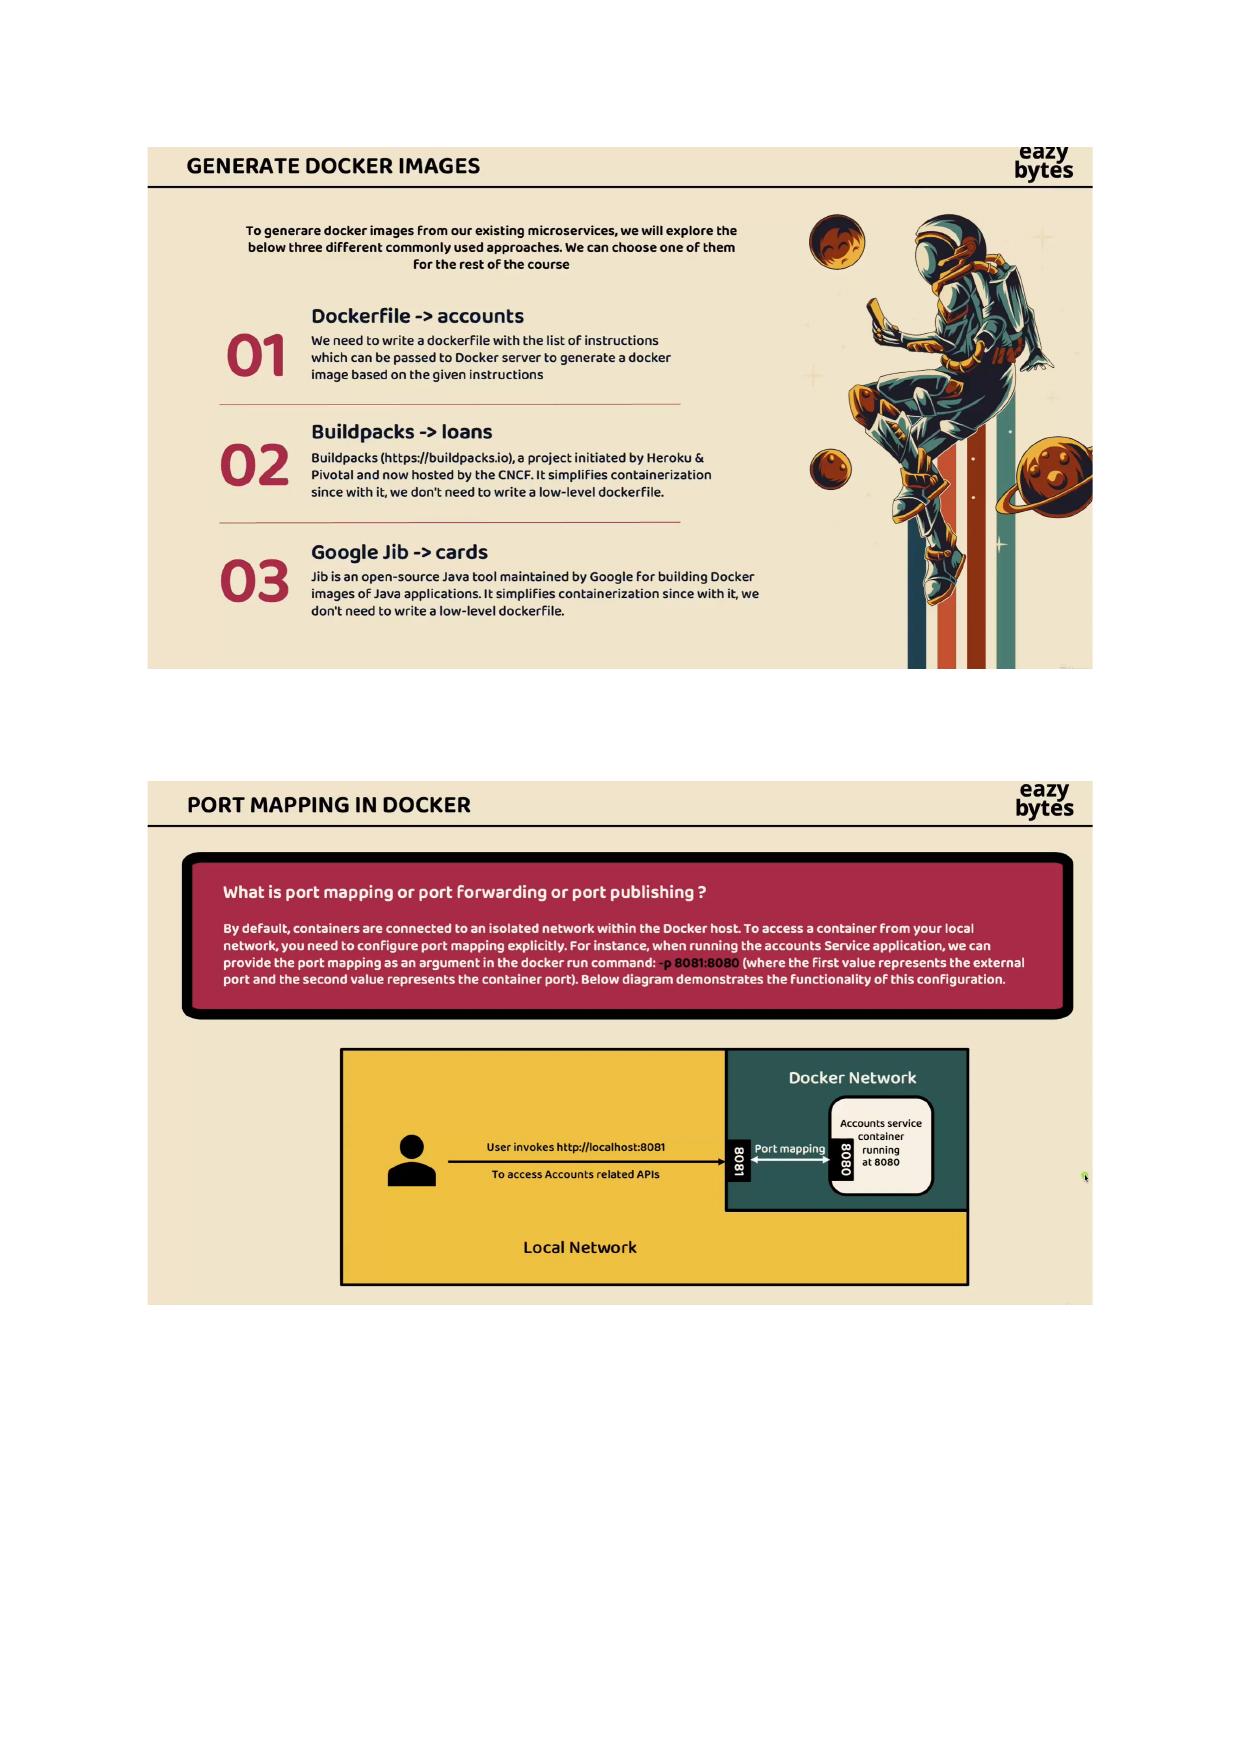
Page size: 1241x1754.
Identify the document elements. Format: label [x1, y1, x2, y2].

picture [147, 781, 1093, 1305]
picture [147, 147, 1093, 669]
